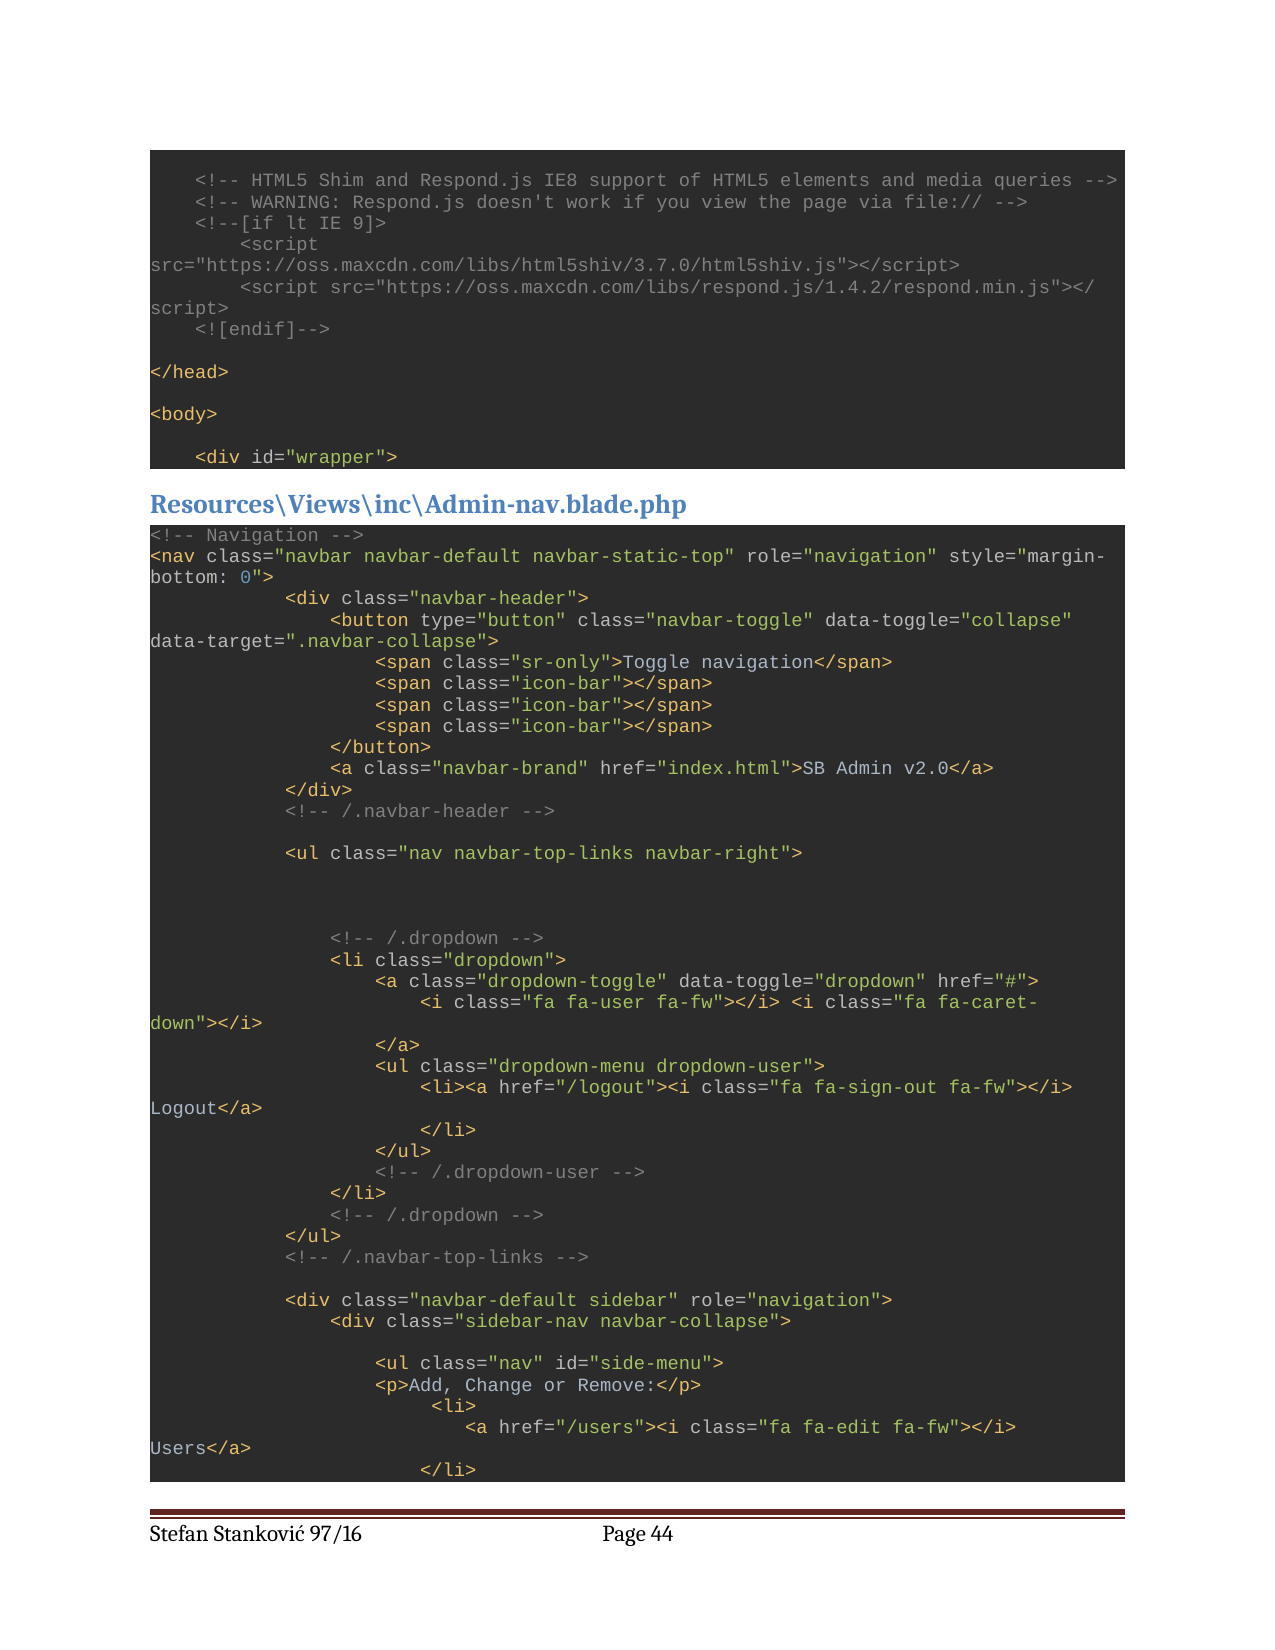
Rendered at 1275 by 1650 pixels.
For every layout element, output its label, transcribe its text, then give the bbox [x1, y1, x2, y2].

subtitle Resources\Views\inc\Admin-nav.blade.php [150, 489, 1125, 521]
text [150, 525, 1125, 1482]
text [150, 150, 1125, 469]
